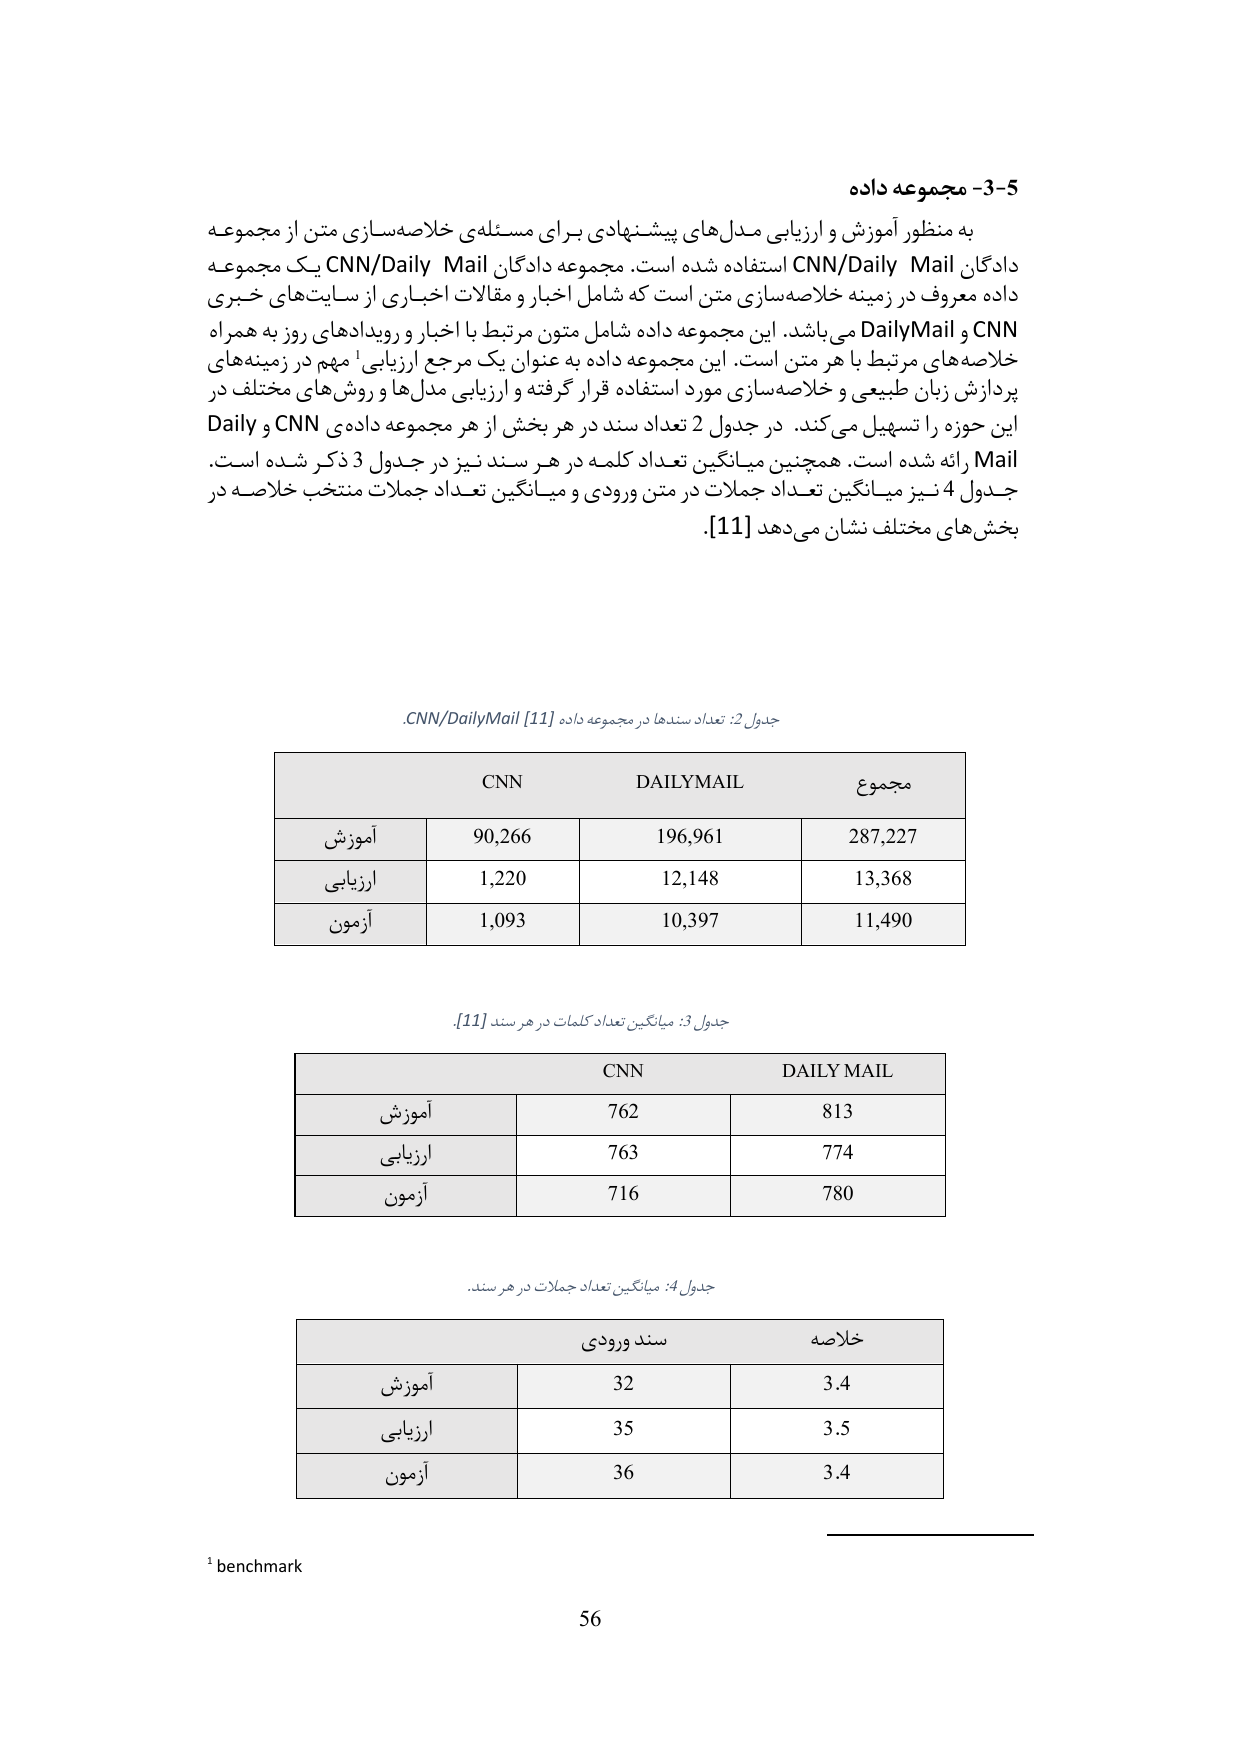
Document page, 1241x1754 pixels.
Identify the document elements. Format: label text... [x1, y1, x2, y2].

table_cell 813 [731, 1095, 945, 1135]
table_header سند ورودی [517, 1320, 730, 1363]
table_cell 774 [731, 1136, 945, 1175]
table_cell آموزش [275, 819, 426, 860]
table_cell آزمون [296, 1176, 516, 1216]
table_header [275, 753, 426, 818]
table_header CNN [516, 1054, 731, 1094]
table_cell 3.4 [731, 1454, 943, 1498]
subtitle 3-5- مجموعه داده [207, 177, 1018, 204]
table_header خلاصه [730, 1320, 943, 1363]
table_cell آزمون [275, 904, 426, 944]
table_cell 1,220 [427, 861, 579, 902]
table_cell 763 [517, 1136, 730, 1175]
table_header مجموع [801, 753, 965, 818]
table_cell 90,266 [427, 819, 579, 860]
table_cell 11,490 [802, 904, 965, 944]
table_cell 762 [517, 1095, 730, 1135]
table_cell 780 [731, 1176, 945, 1216]
table_cell 10,397 [580, 904, 801, 944]
table_cell 3.4 [731, 1365, 943, 1408]
text جدول 2: تعداد سند‌ها در مجموعه داده CNN/DailyMail [11]. [207, 706, 1018, 731]
table_cell ارزیابی [275, 861, 426, 902]
table_cell 3.5 [731, 1409, 943, 1453]
table_cell آزمون [297, 1454, 517, 1498]
table_cell 716 [517, 1176, 730, 1216]
text جدول 4: میانگین تعداد جملات در هر سند. [207, 1279, 1018, 1298]
table_header Daily Mail [731, 1054, 945, 1094]
table_header [297, 1320, 517, 1363]
table_cell ارزیابی [296, 1136, 516, 1175]
table_cell 13,368 [802, 861, 965, 902]
table_cell 287,227 [802, 819, 965, 860]
table_cell آموزش [296, 1095, 516, 1135]
table_cell 35 [518, 1409, 730, 1453]
table_cell 1,093 [427, 904, 579, 944]
text جدول 3: میانگین تعداد کلمات در هر سند [11]. [207, 1008, 1018, 1032]
table_cell 32 [518, 1365, 730, 1408]
table_cell ارزیابی [297, 1409, 517, 1453]
table_cell آموزش [297, 1365, 517, 1408]
table_cell 12,148 [580, 861, 801, 902]
text به منظور آموزش و ارزیابی مدل‌های پیشنهادی برای مسئله‌ی خلاصه‌سازی متن از مجموعه دادگان CNN/Daily Mail استفاده شده است. مجموعه دادگان CNN/Daily Mail یک مجموعه داده معروف در زمینه خلاصه‌سازی متن است که شامل اخبار و مقالات اخباری از سایت‌های خبری CNN و DailyMail می‌باشد. این مجموعه داده شامل متون مرتبط با اخبار و رویدادهای روز به همراه خلاصه‌های مرتبط با هر متن است. این مجموعه داده به عنوان یک مرجع ارزیابی مهم در زمینه‌های پردازش زبان طبیعی و خلاصه‌سازی مورد استفاده قرار گرفته و ارزیابی مدل‌ها و روش‌های مختلف در این حوزه را تسهیل می‌کند. در جدول 2 تعداد سند در هر بخش از هر مجموعه داده‌ی CNN و Daily Mail رائه شده است. همچنین میانگین تعداد کلمه در هر سند نیز در جدول 3 ذکر شده است. جدول 4 نیز میانگین تعداد جملات در متن ورودی و میانگین تعداد جملات منتخب خلاصه در بخش‌های مختلف نشان می‌دهد [11]. [207, 219, 1018, 544]
table_cell 196,961 [580, 819, 801, 860]
table_header [296, 1054, 516, 1094]
table_header dAILYmAIL [579, 753, 801, 818]
table_cell 36 [518, 1454, 730, 1498]
table_header CNN [426, 753, 579, 818]
